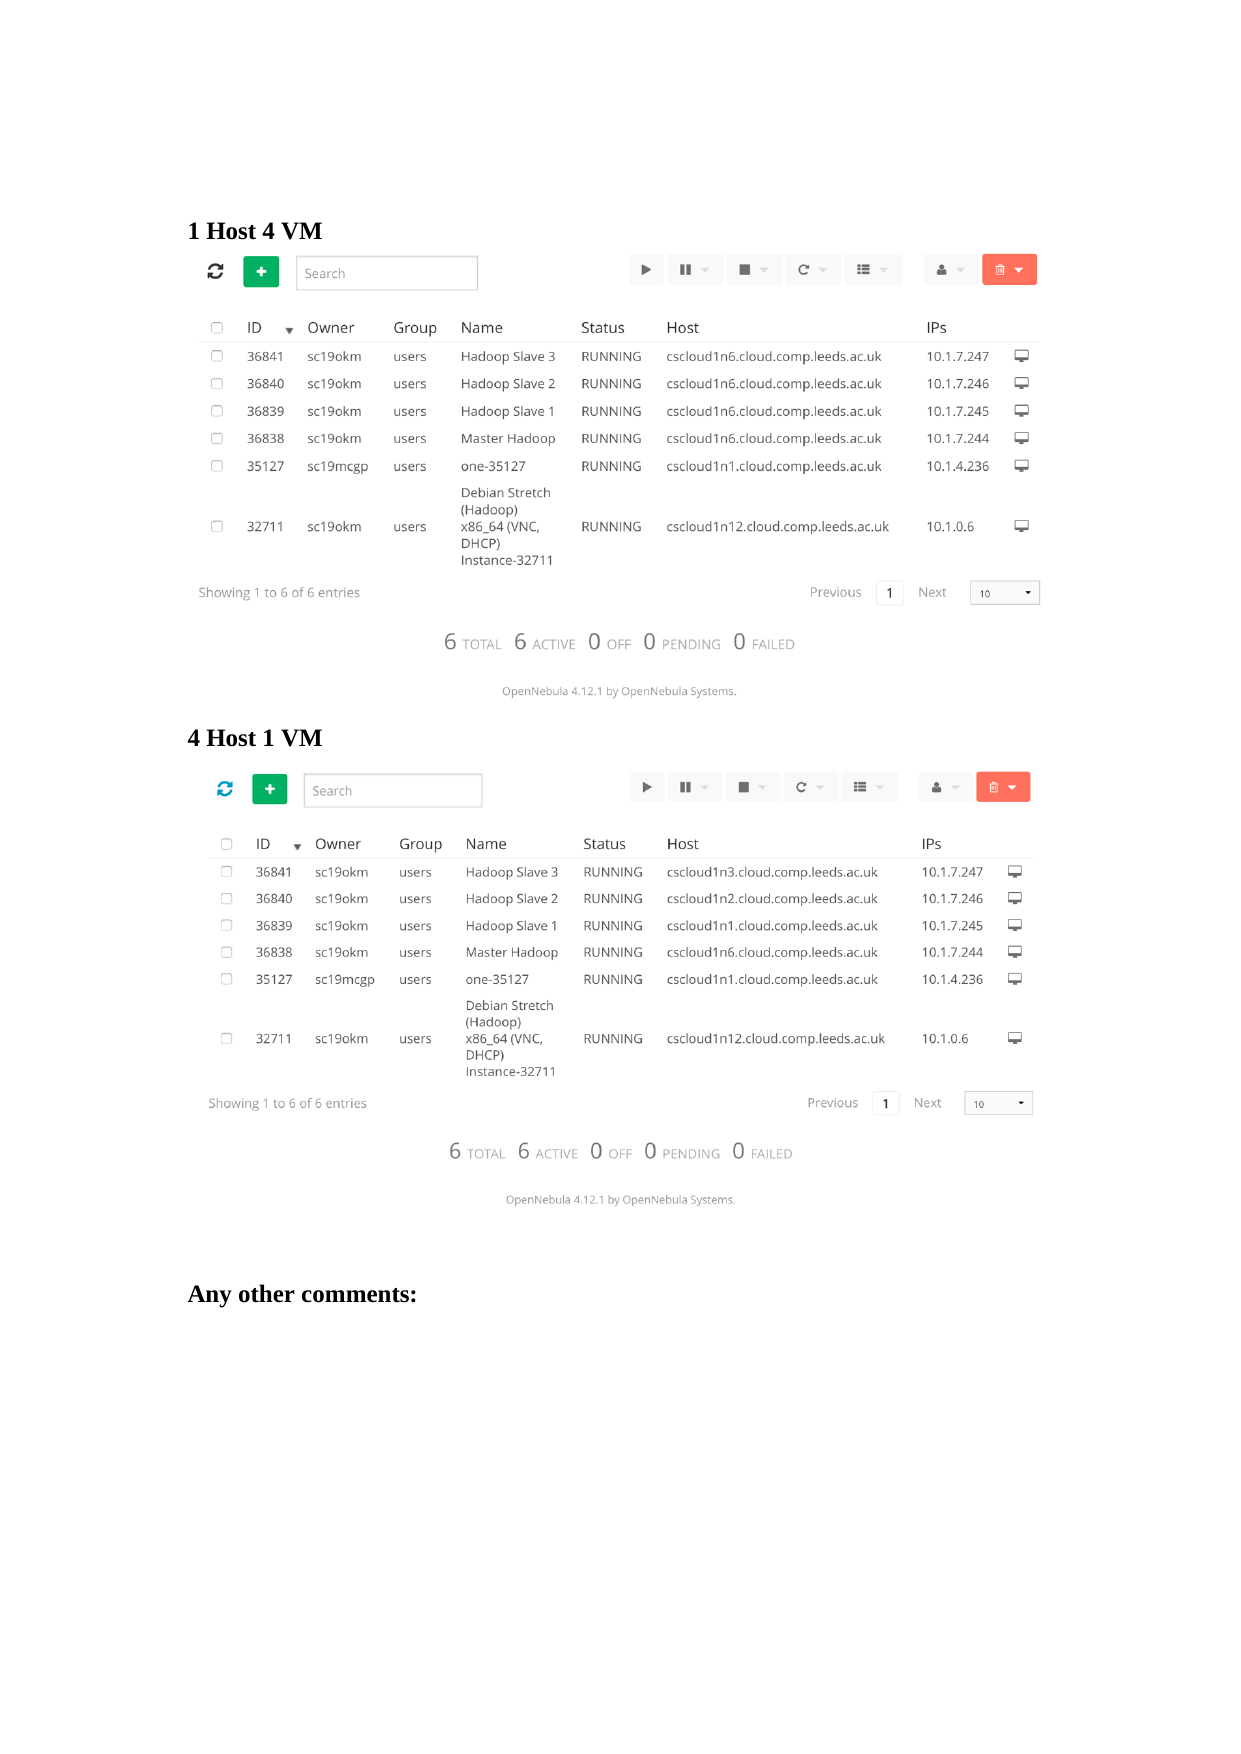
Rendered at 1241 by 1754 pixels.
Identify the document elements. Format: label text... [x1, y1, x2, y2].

picture [187, 245, 1053, 724]
text 4 Host 1 VM [187, 724, 1053, 751]
picture [187, 751, 1053, 1251]
text Any other comments: [187, 1279, 1053, 1308]
text 1 Host 4 VM [187, 216, 1053, 245]
